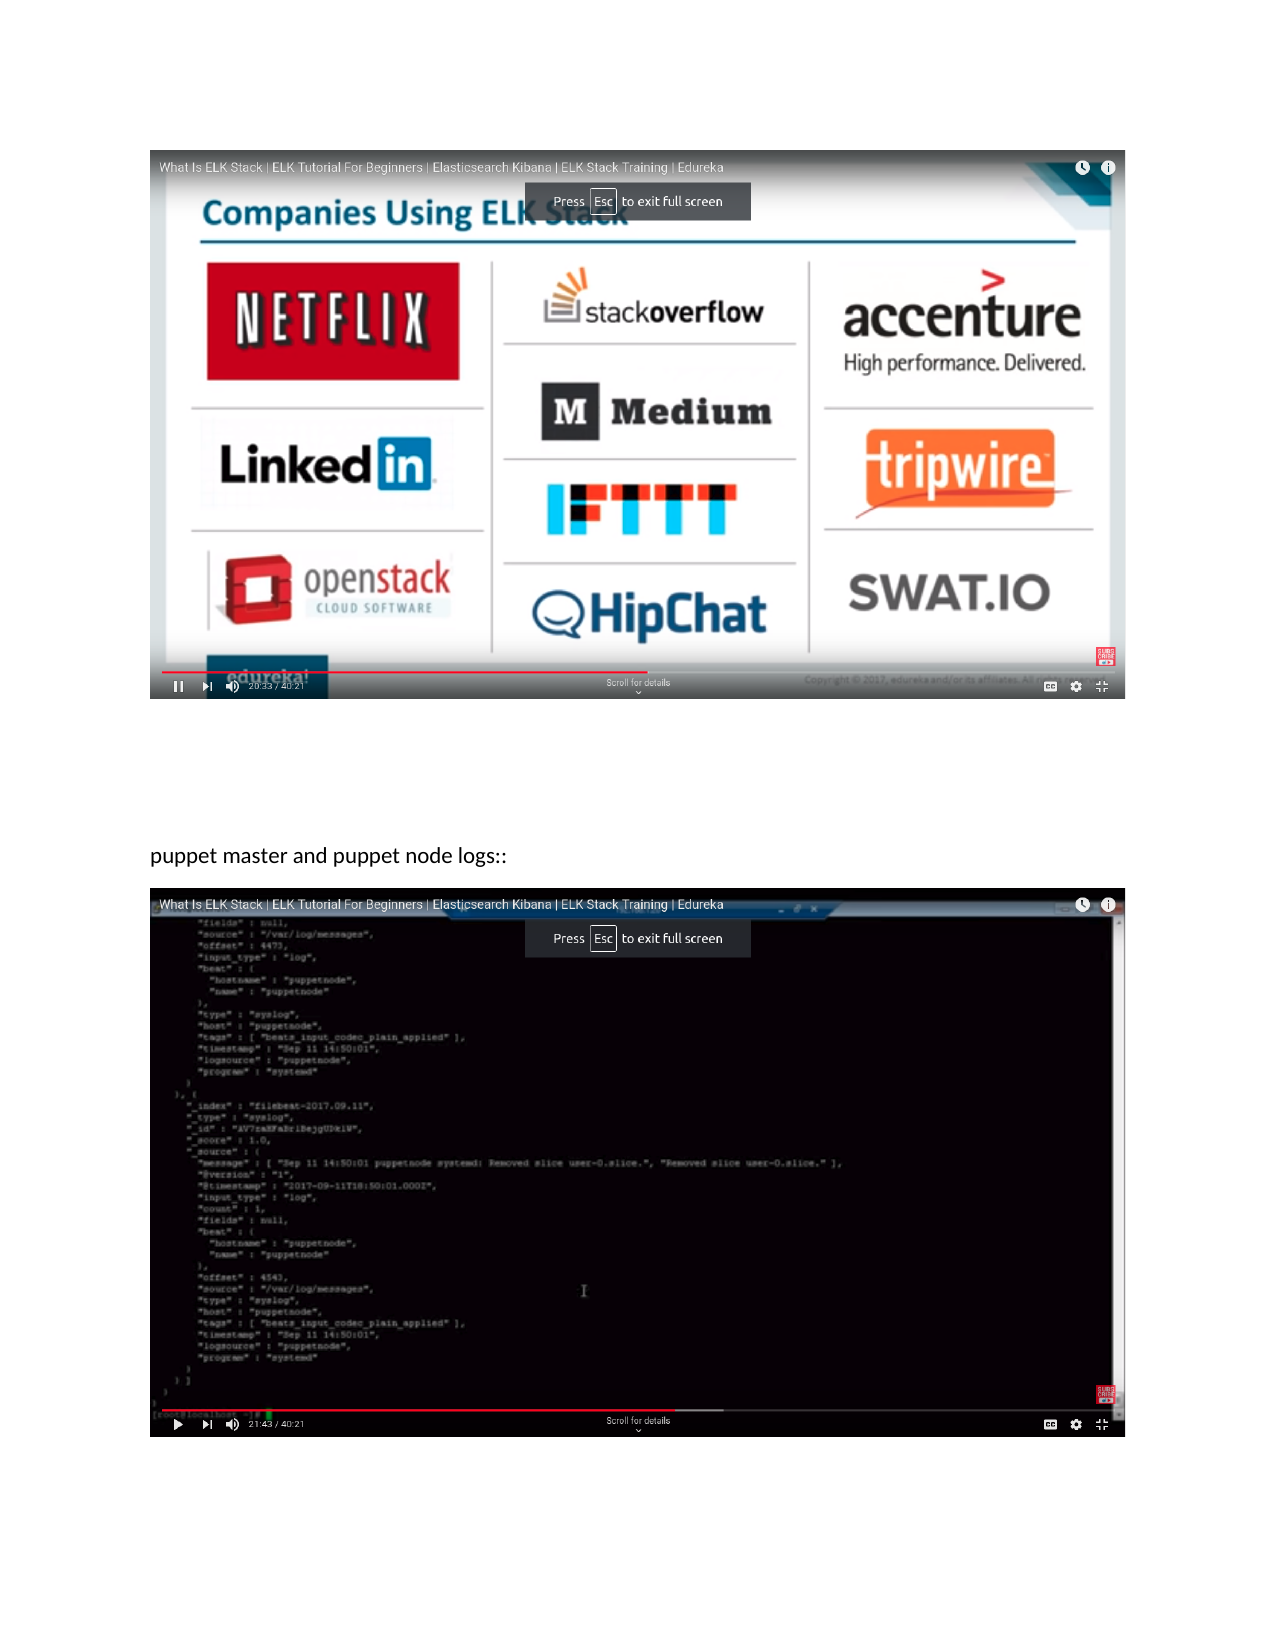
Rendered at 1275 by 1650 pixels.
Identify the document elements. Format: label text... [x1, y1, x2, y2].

picture [150, 150, 1125, 699]
text puppet master and puppet node logs:: [150, 841, 1125, 869]
picture [150, 888, 1125, 1437]
